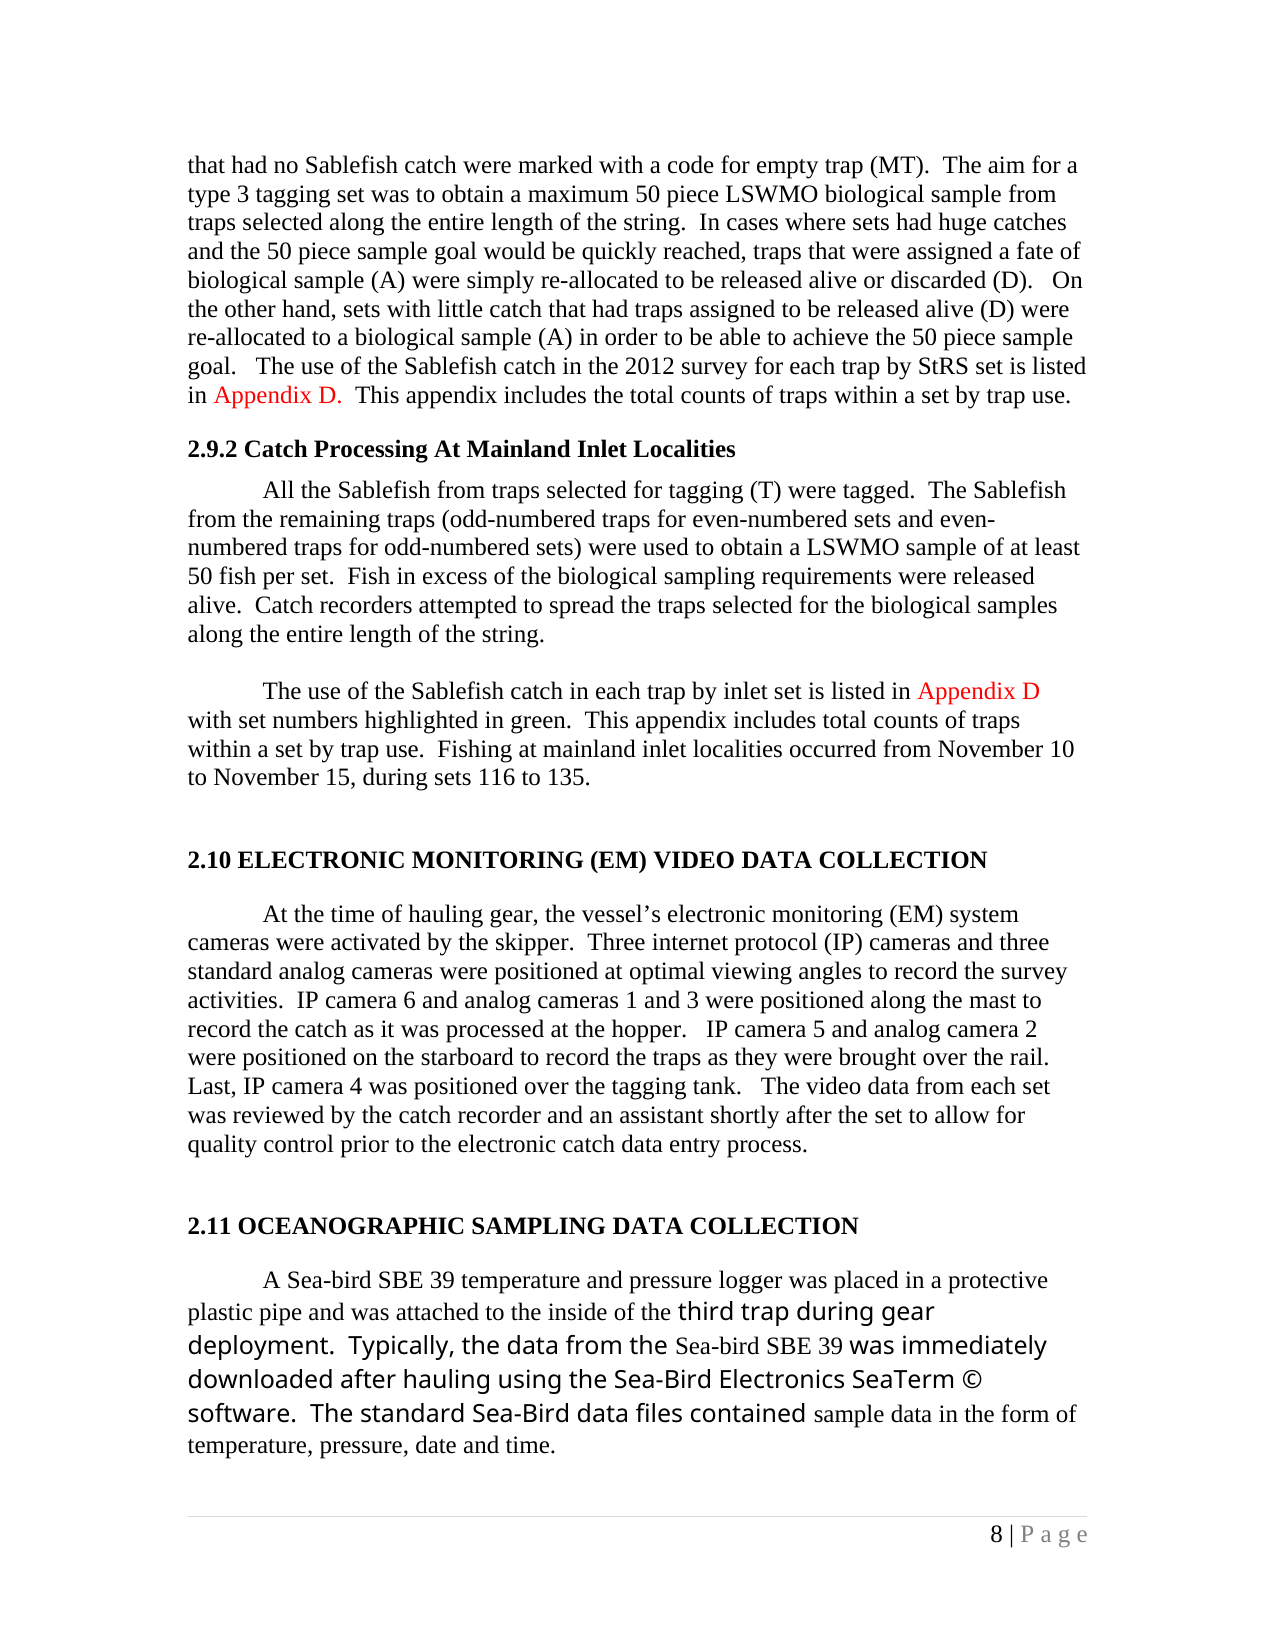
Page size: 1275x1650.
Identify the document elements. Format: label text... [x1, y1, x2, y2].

text At the time of hauling gear, the vessel’s electronic monitoring (EM) system cameras were activated by the skipper. Three internet protocol (IP) cameras and three standard analog cameras were positioned at optimal viewing angles to record the survey activities. IP camera 6 and analog cameras 1 and 3 were positioned along the mast to record the catch as it was processed at the hopper. IP camera 5 and analog camera 2 were positioned on the starboard to record the traps as they were brought over the rail. Last, IP camera 4 was positioned over the tagging tank. The video data from each set was reviewed by the catch recorder and an assistant shortly after the set to allow for quality control prior to the electronic catch data entry process. [187, 899, 1087, 1157]
text All the Sablefish from traps selected for tagging (T) were tagged. The Sablefish from the remaining traps (odd-numbered traps for even-numbered sets and even-numbered traps for odd-numbered sets) were used to obtain a LSWMO sample of at least 50 fish per set. Fish in excess of the biological sampling requirements were released alive. Catch recorders attempted to spread the traps selected for the biological samples along the entire length of the string. [187, 475, 1087, 647]
subtitle Catch Processing At Mainland Inlet Localities [187, 434, 1087, 462]
subtitle ELECTRONIC MONITORING (EM) VIDEO DATA COLLECTION [187, 845, 1087, 874]
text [187, 150, 1087, 409]
text The use of the Sablefish catch in each trap by inlet set is listed in Appendix D with set numbers highlighted in green. This appendix includes total counts of traps within a set by trap use. Fishing at mainland inlet localities occurred from November 10 to November 15, during sets 116 to 135. [187, 676, 1087, 791]
text A Sea-bird SBE 39 temperature and pressure logger was placed in a protective plastic pipe and was attached to the inside of the third trap during gear deployment. Typically, the data from the Sea-bird SBE 39 was immediately downloaded after hauling using the Sea-Bird Electronics SeaTerm © software. The standard Sea-Bird data files contained sample data in the form of temperature, pressure, date and time. [187, 1265, 1087, 1459]
subtitle OCEANOGRAPHIC SAMPLING DATA COLLECTION [187, 1211, 1087, 1240]
